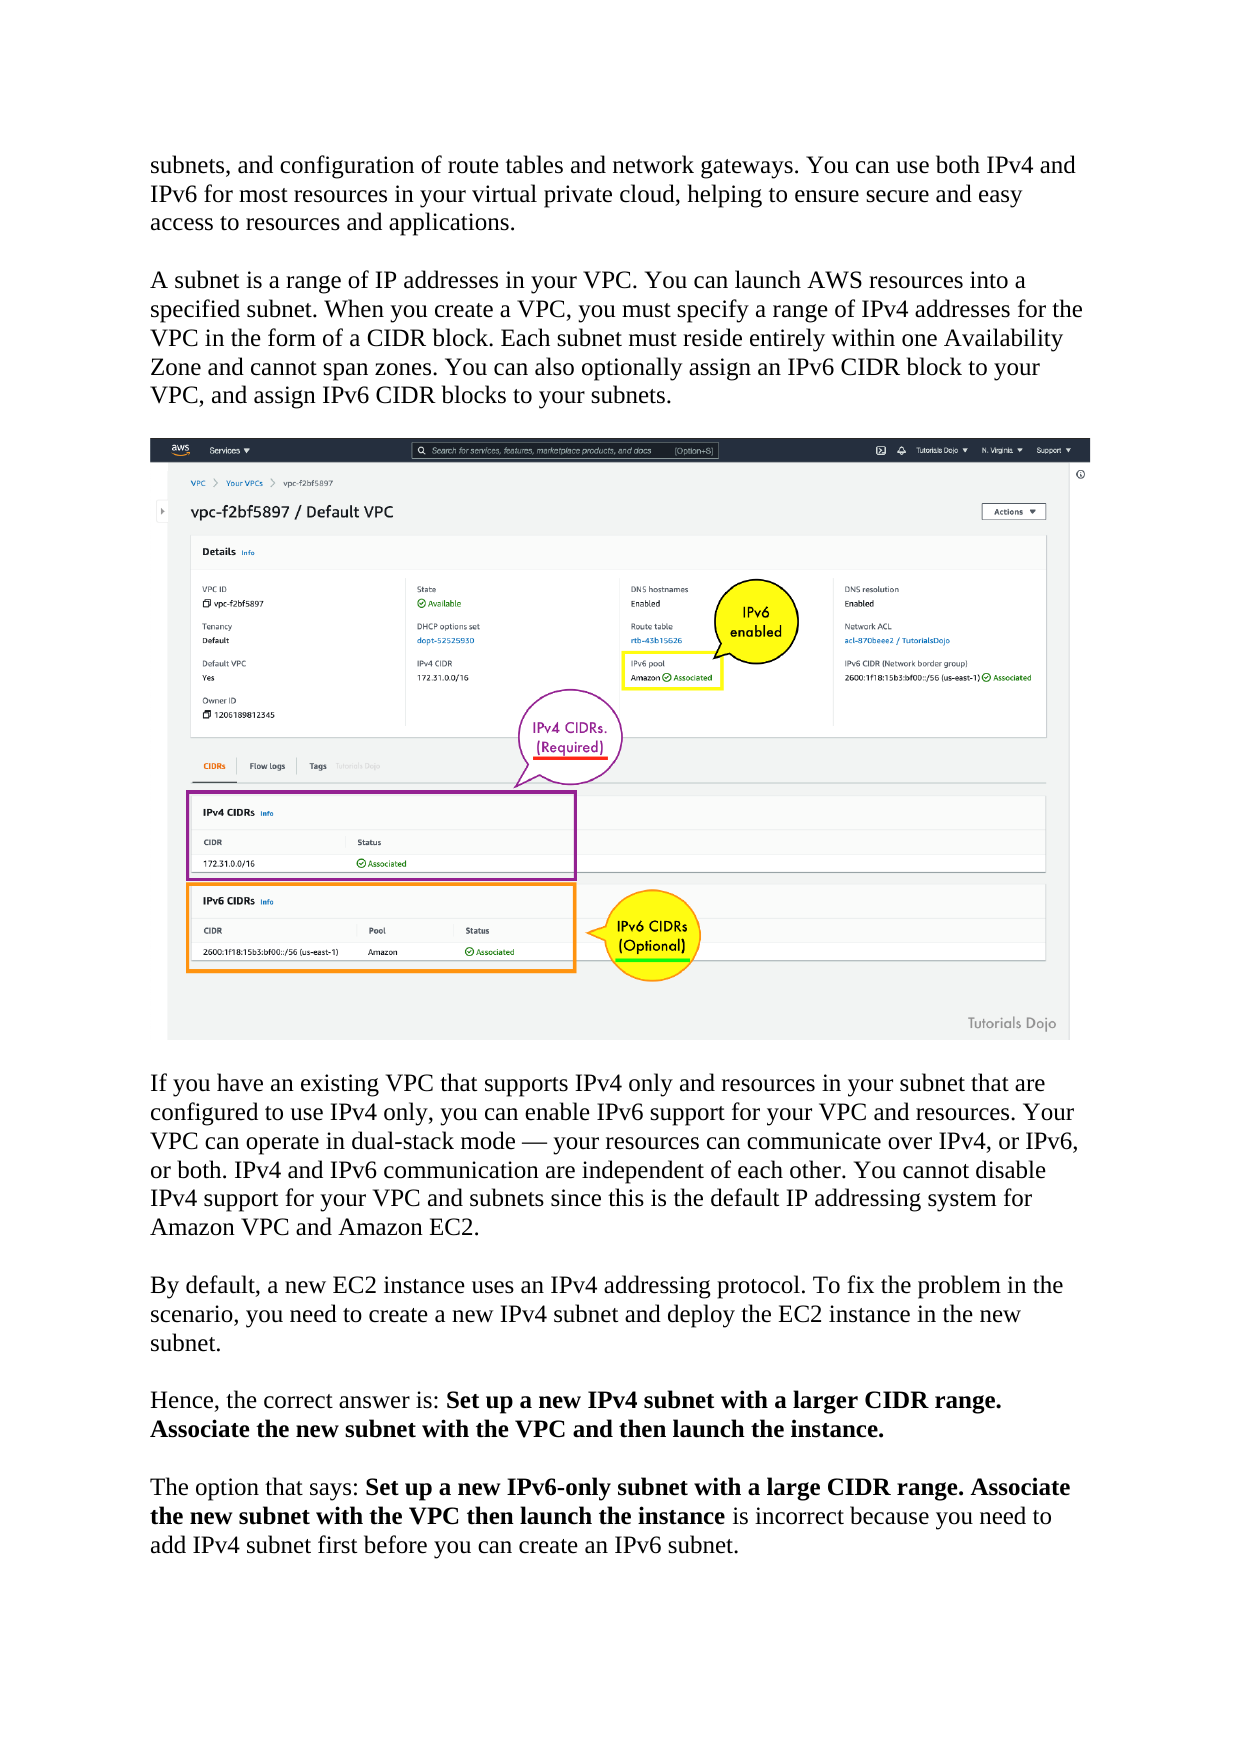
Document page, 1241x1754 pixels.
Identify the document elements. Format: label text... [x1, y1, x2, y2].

text Hence, the correct answer is: Set up a new IPv4 subnet with a larger CIDR range. Associate the new subnet with the VPC and then launch the instance. [150, 1386, 1090, 1443]
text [150, 150, 1090, 236]
text A subnet is a range of IP addresses in your VPC. You can launch AWS resources into a specified subnet. When you create a VPC, you must specify a range of IPv4 addresses for the VPC in the form of a CIDR block. Each subnet must reside entirely within one Availability Zone and cannot span zones. You can also optionally assign an IPv6 CIDR block to your VPC, and assign IPv6 CIDR blocks to your subnets. [150, 265, 1090, 409]
text By default, a new EC2 instance uses an IPv4 addressing protocol. To fix the problem in the scenario, you need to create a new IPv4 subnet and deploy the EC2 instance in the new subnet. [150, 1270, 1090, 1356]
text The option that says: Set up a new IPv6-only subnet with a large CIDR range. Associate the new subnet with the VPC then launch the instance is incorrect because you need to add IPv4 subnet first before you can create an IPv6 subnet. [150, 1472, 1090, 1558]
text If you have an existing VPC that supports IPv4 only and resources in your subnet that are configured to use IPv4 only, you can enable IPv6 support for your VPC and resources. Your VPC can operate in dual-stack mode — your resources can communicate over IPv4, or IPv6, or both. IPv4 and IPv6 communication are independent of each other. You cannot disable IPv4 support for your VPC and subnets since this is the default IP addressing system for Amazon VPC and Amazon EC2. [150, 1068, 1090, 1241]
picture [150, 438, 1091, 1040]
